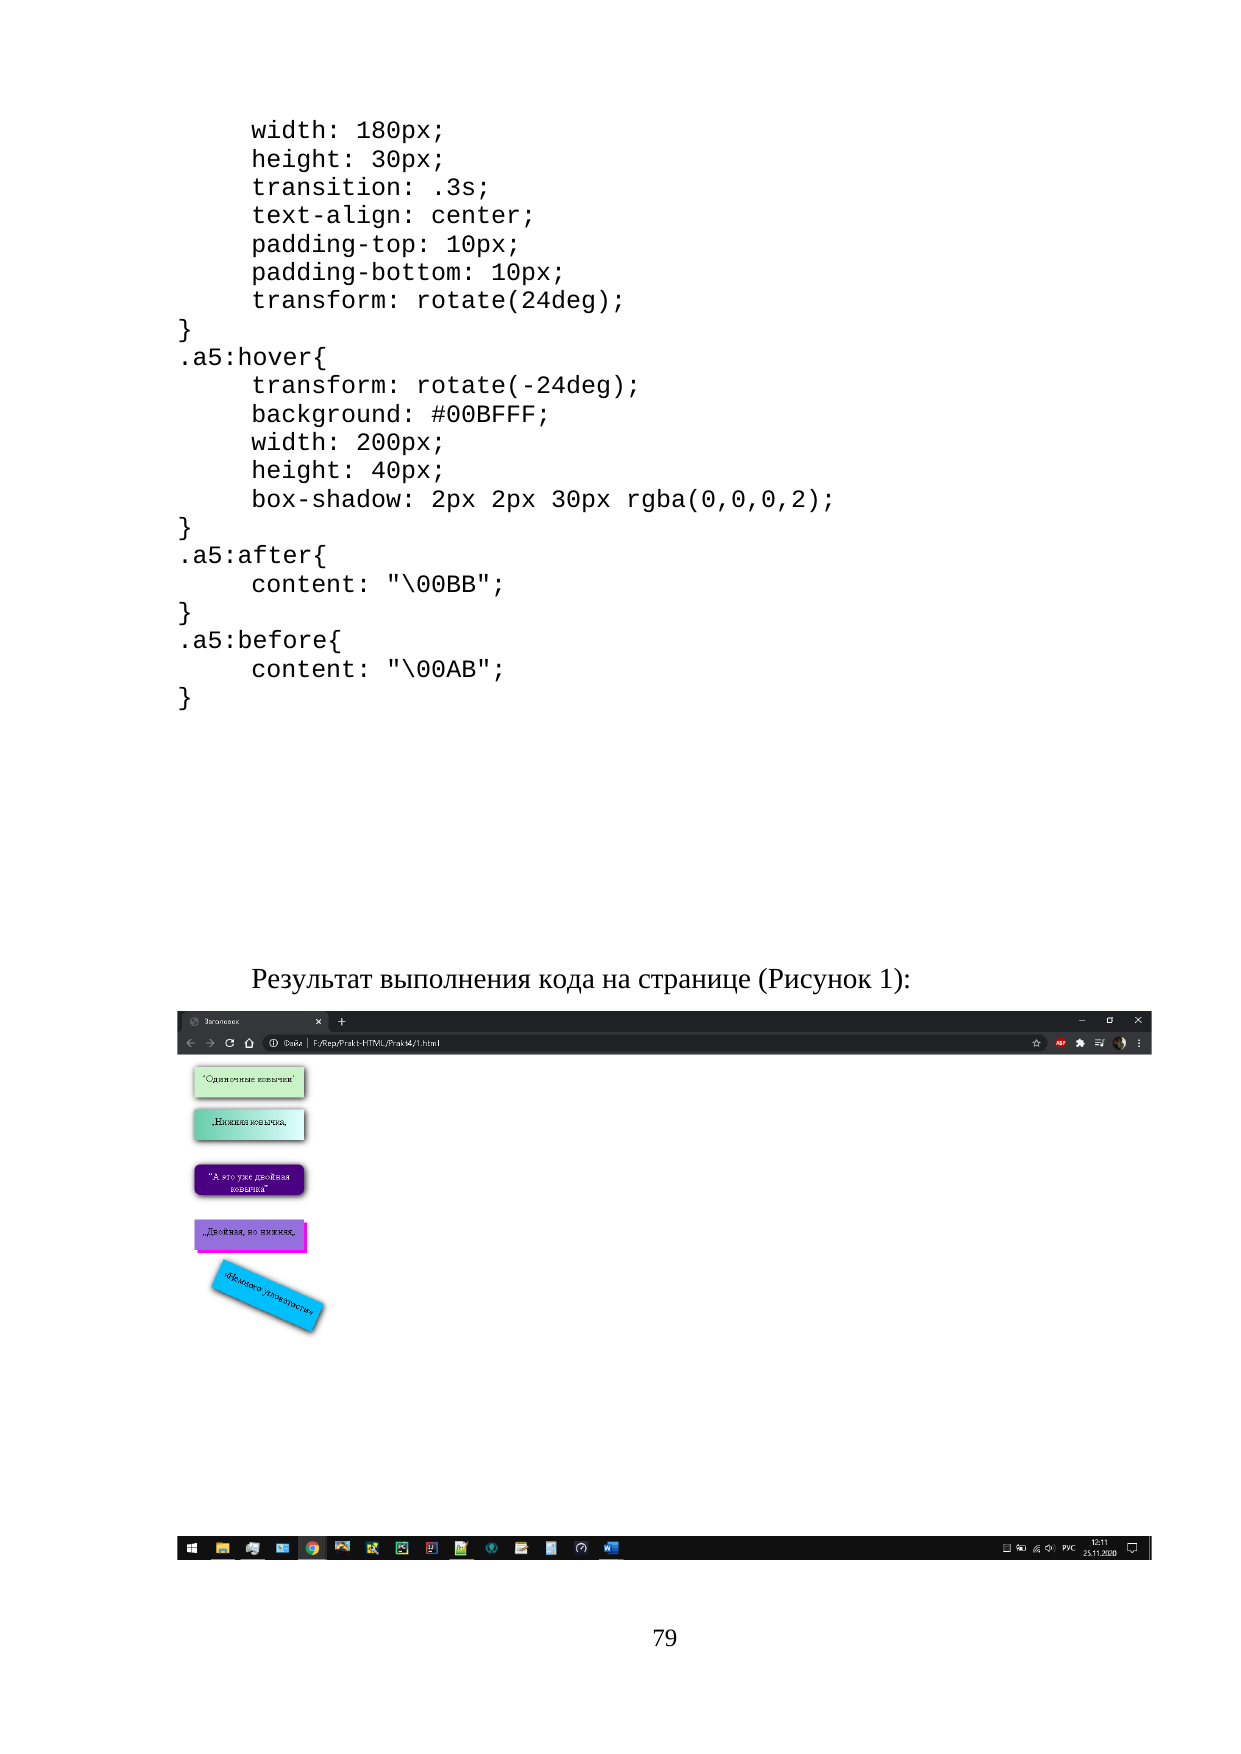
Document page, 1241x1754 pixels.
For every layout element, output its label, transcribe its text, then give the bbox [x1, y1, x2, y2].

text width: 180px; [177, 118, 1152, 146]
text padding-top: 10px; [177, 231, 1152, 260]
text Результат выполнения кода на странице (Рисунок 1): [177, 961, 1152, 994]
text } [177, 685, 1152, 713]
text } [177, 316, 1152, 345]
text transform: rotate(-24deg); [177, 373, 1152, 401]
text text-align: center; [177, 203, 1152, 231]
text content: "\00AB"; [177, 656, 1152, 685]
text transform: rotate(24deg); [177, 288, 1152, 316]
text .a5:before{ [177, 628, 1152, 656]
text width: 200px; [177, 430, 1152, 458]
text background: #00BFFF; [177, 401, 1152, 430]
text .a5:hover{ [177, 345, 1152, 373]
text height: 40px; [177, 458, 1152, 486]
text transition: .3s; [177, 175, 1152, 203]
text box-shadow: 2px 2px 30px rgba(0,0,0,2); [177, 486, 1152, 515]
picture [177, 1011, 1152, 1560]
text height: 30px; [177, 146, 1152, 175]
text } [177, 515, 1152, 543]
text content: "\00BB"; [177, 571, 1152, 600]
text .a5:after{ [177, 543, 1152, 571]
text padding-bottom: 10px; [177, 260, 1152, 288]
text } [177, 600, 1152, 628]
